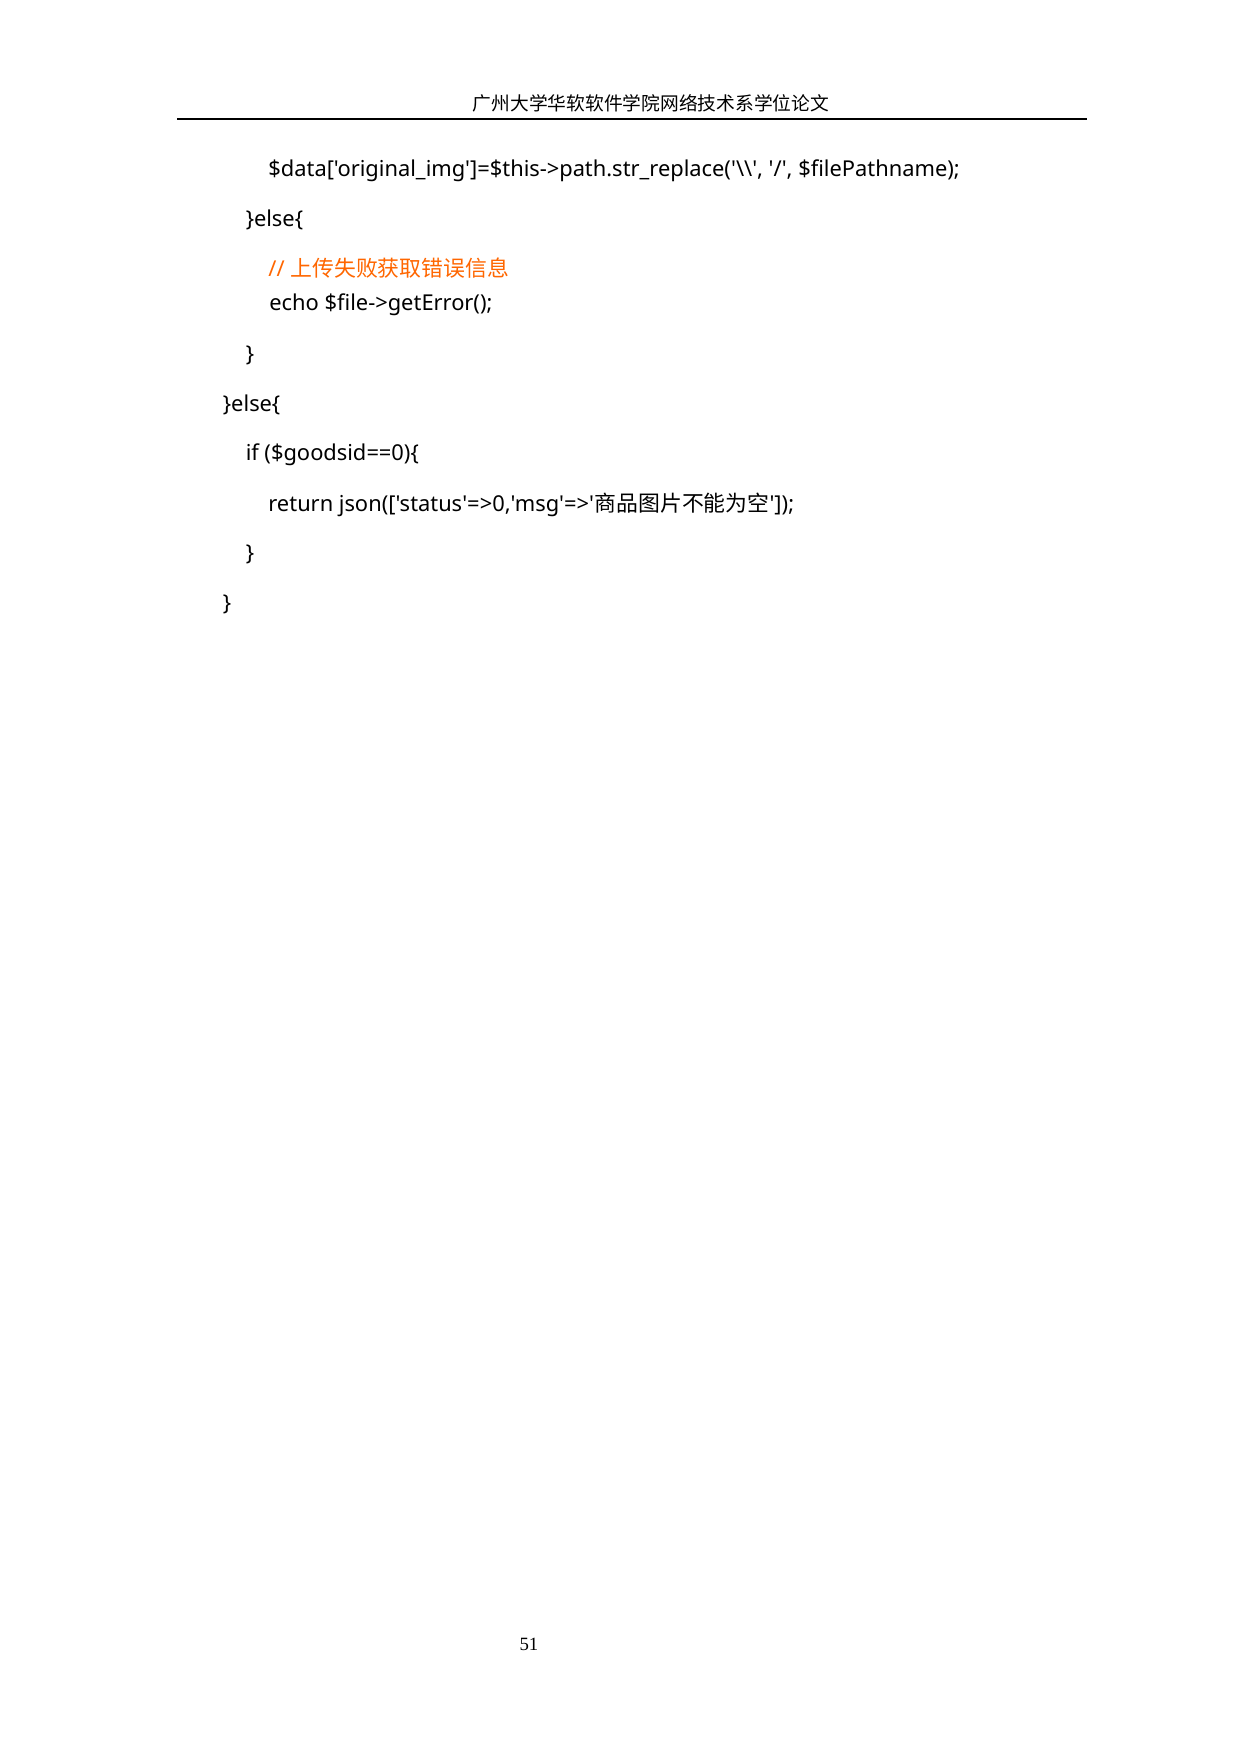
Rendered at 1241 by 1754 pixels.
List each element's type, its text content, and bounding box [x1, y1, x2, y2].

text } [177, 336, 1087, 370]
text if ($goodsid==0){ [177, 435, 1087, 469]
text $data['original_img']=$this->path.str_replace('\\', '/', $filePathname); [177, 151, 1087, 185]
text }else{ [177, 200, 1087, 235]
text return json(['status'=>0,'msg'=>'商品图片不能为空']); [177, 484, 1087, 519]
text // 上传失败获取错误信息 [177, 250, 1087, 284]
text }else{ [177, 385, 1087, 420]
text echo $file->getError(); [177, 284, 1087, 319]
text } [177, 584, 1087, 619]
text } [177, 535, 1087, 569]
